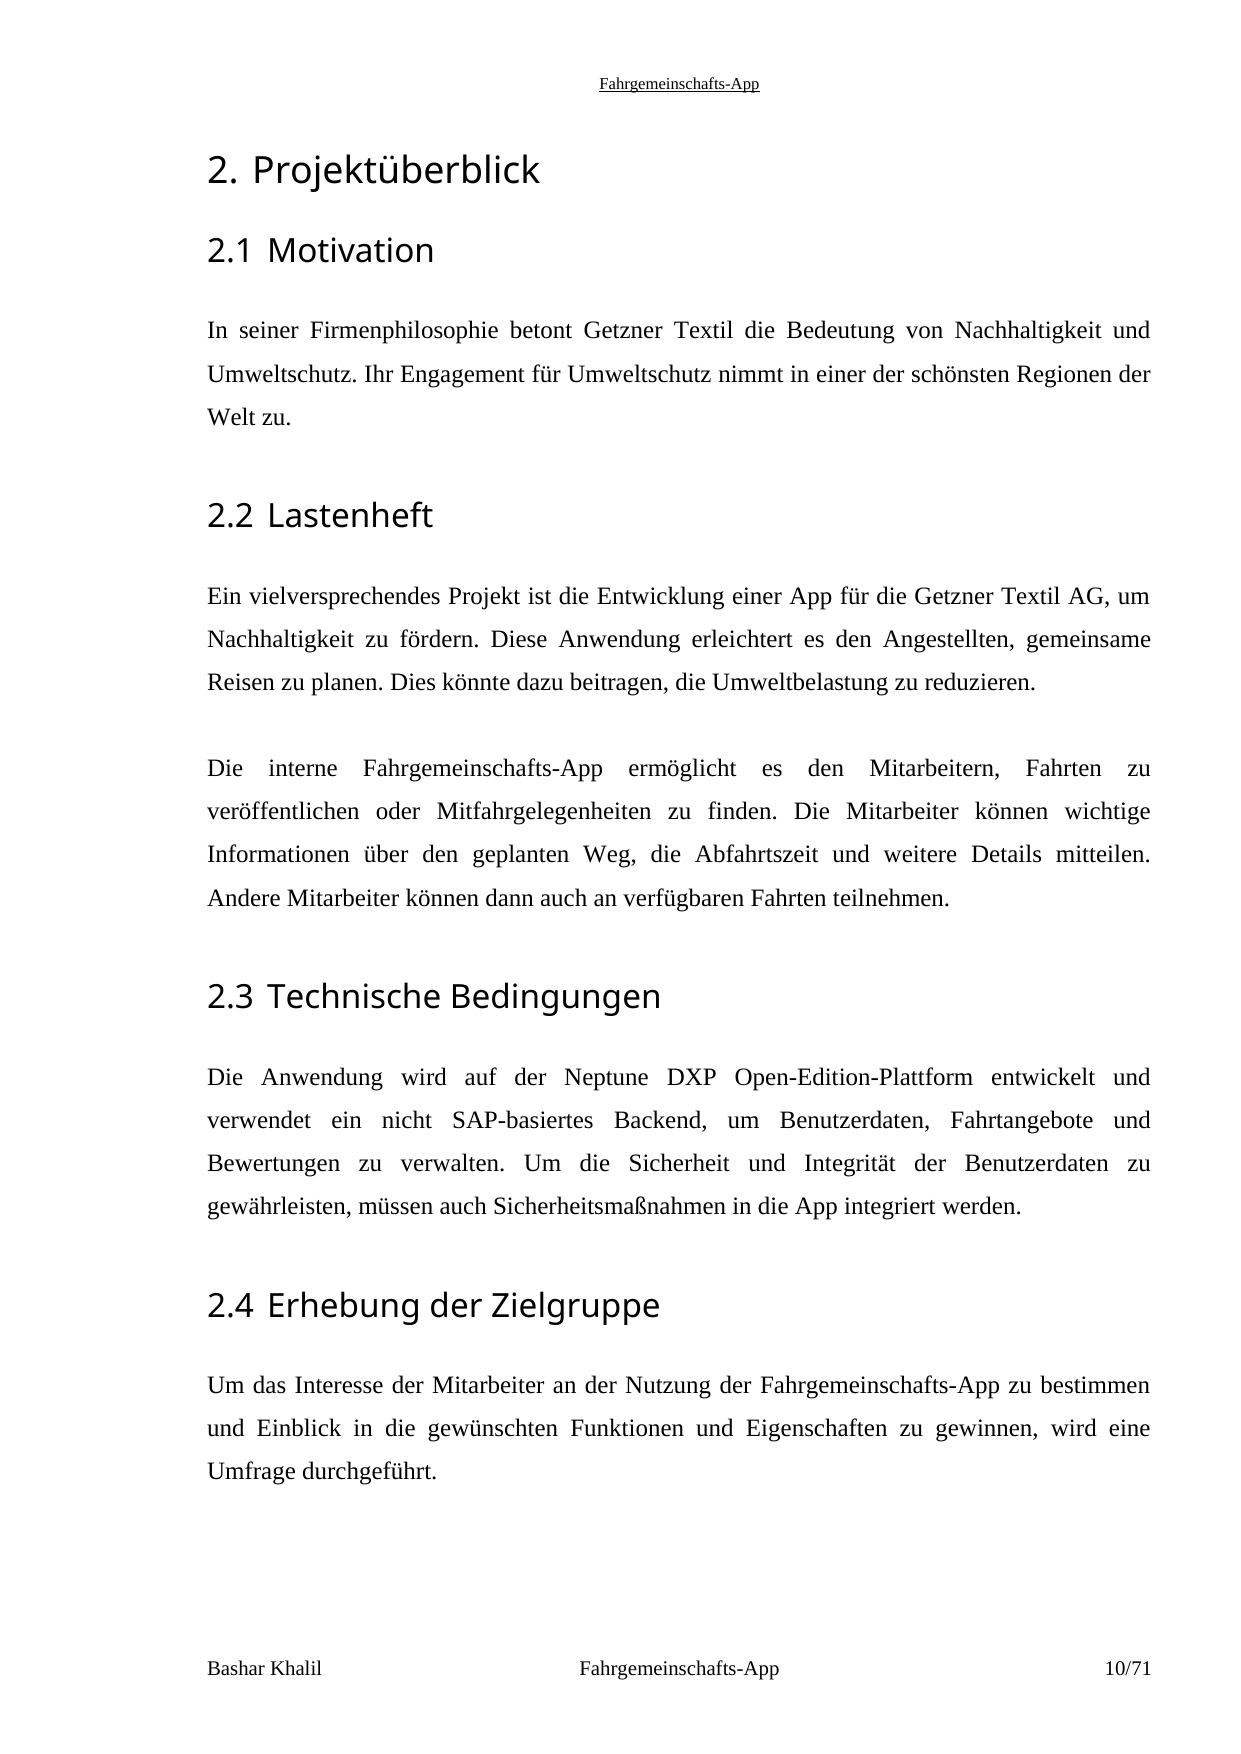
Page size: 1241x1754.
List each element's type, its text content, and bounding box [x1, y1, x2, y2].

text Die interne Fahrgemeinschafts-App ermöglicht es den Mitarbeitern, Fahrten zu veröffentlichen oder Mitfahrgelegenheiten zu finden. Die Mitarbeiter können wichtige Informationen über den geplanten Weg, die Abfahrtszeit und weitere Details mitteilen. Andere Mitarbeiter können dann auch an verfügbaren Fahrten teilnehmen. [207, 753, 1152, 911]
text Ein vielversprechendes Projekt ist die Entwicklung einer App für die Getzner Textil AG, um Nachhaltigkeit zu fördern. Diese Anwendung erleichtert es den Angestellten, gemeinsame Reisen zu planen. Dies könnte dazu beitragen, die Umweltbelastung zu reduzieren. [207, 581, 1152, 696]
text In seiner Firmenphilosophie betont Getzner Textil die Bedeutung von Nachhaltigkeit und Umweltschutz. Ihr Engagement für Umweltschutz nimmt in einer der schönsten Regionen der Welt zu. [207, 316, 1152, 431]
text Um das Interesse der Mitarbeiter an der Nutzung der Fahrgemeinschafts-App zu bestimmen und Einblick in die gewünschten Funktionen und Eigenschaften zu gewinnen, wird eine Umfrage durchgeführt. [207, 1370, 1152, 1485]
text Die Anwendung wird auf der Neptune DXP Open-Edition-Plattform entwickelt und verwendet ein nicht SAP-basiertes Backend, um Benutzerdaten, Fahrtangebote und Bewertungen zu verwalten. Um die Sicherheit und Integrität der Benutzerdaten zu gewährleisten, müssen auch Sicherheitsmaßnahmen in die App integriert werden. [207, 1062, 1152, 1220]
subtitle Erhebung der Zielgruppe [207, 1281, 1152, 1327]
subtitle Projektüberblick [207, 143, 1152, 194]
subtitle Lastenheft [207, 492, 1152, 538]
subtitle Motivation [207, 227, 1152, 272]
subtitle Technische Bedingungen [207, 973, 1152, 1018]
